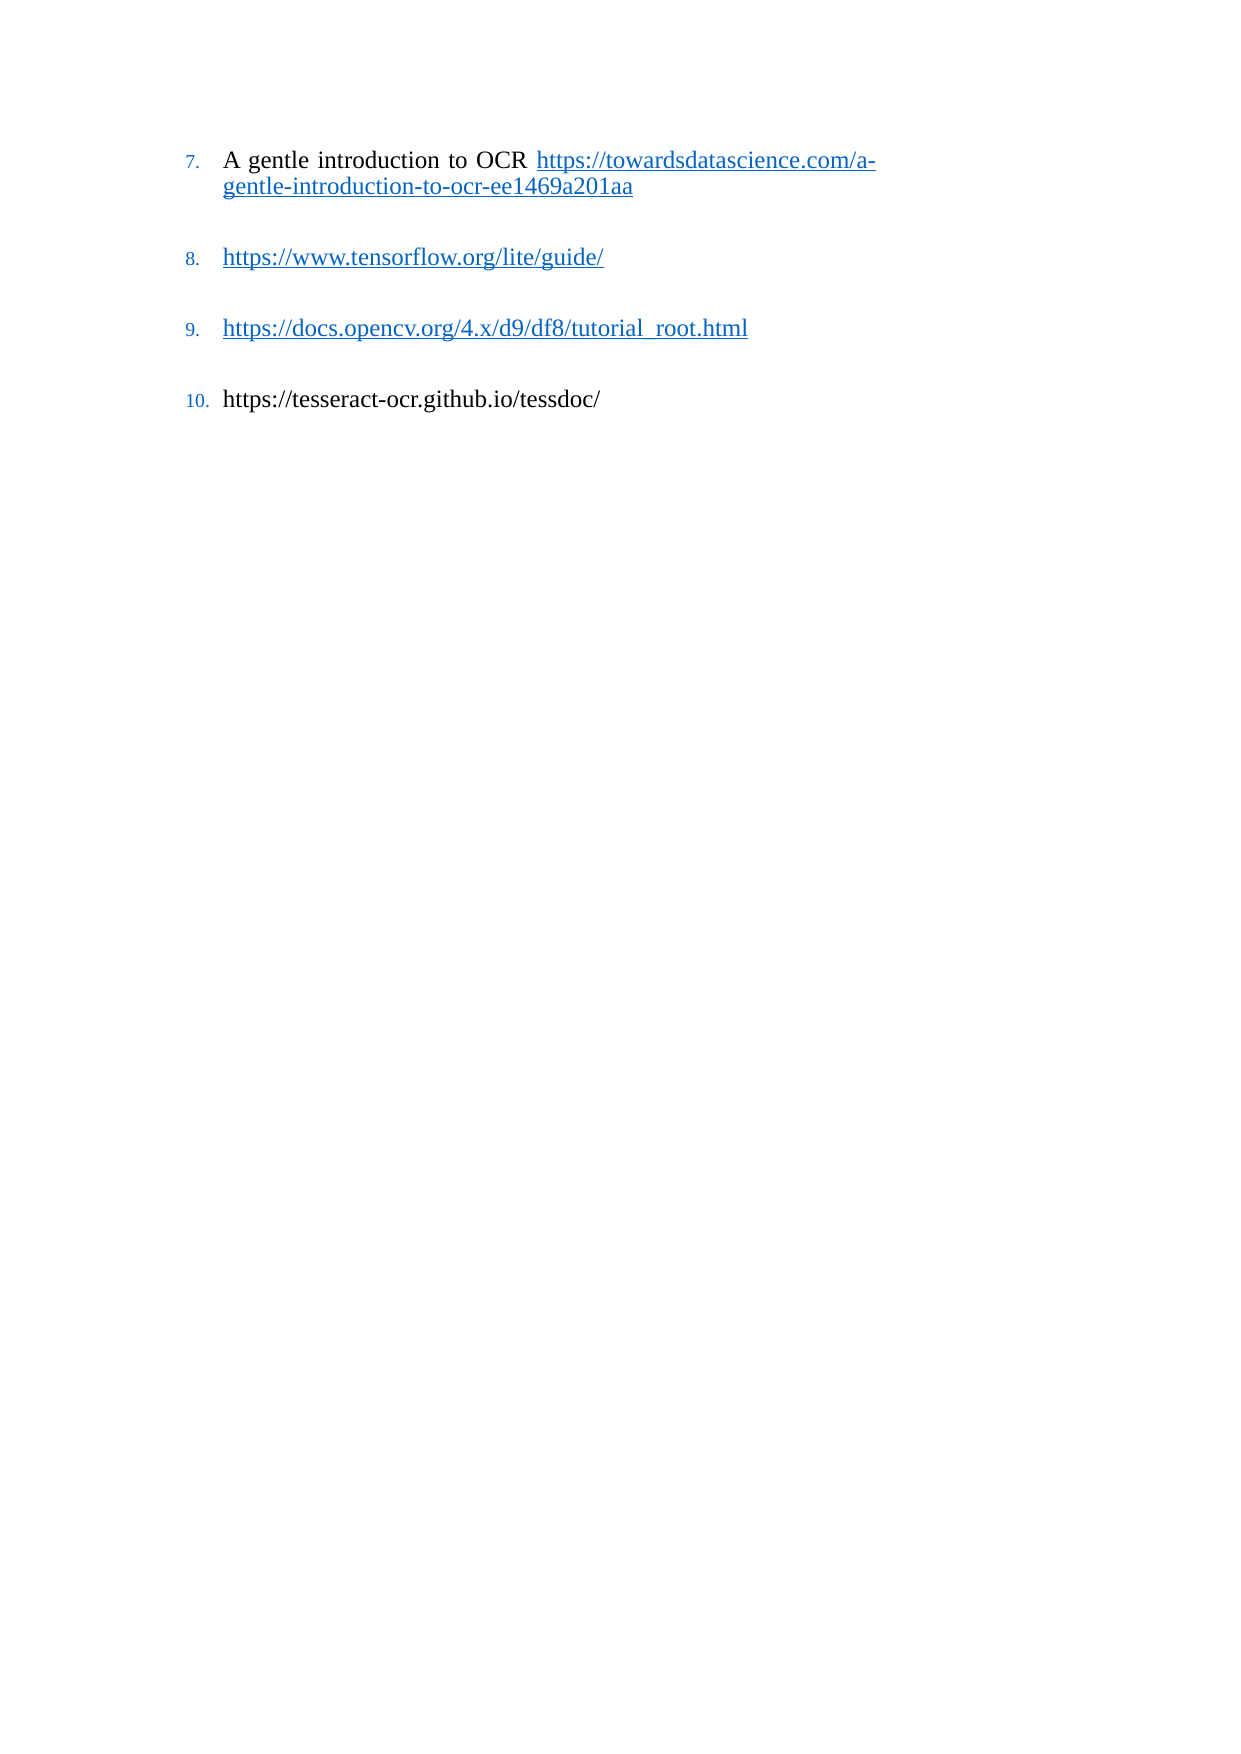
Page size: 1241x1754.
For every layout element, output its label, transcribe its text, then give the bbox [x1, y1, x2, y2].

list https://docs.opencv.org/4.x/d9/df8/tutorial_root.html [185, 316, 876, 341]
list A gentle introduction to OCR https://towardsdatascience.com/a-gentle-introduction-to-ocr-ee1469a201aa [185, 148, 876, 199]
list https://tesseract-ocr.github.io/tessdoc/ [185, 386, 876, 412]
list https://www.tensorflow.org/lite/guide/ [185, 244, 876, 270]
